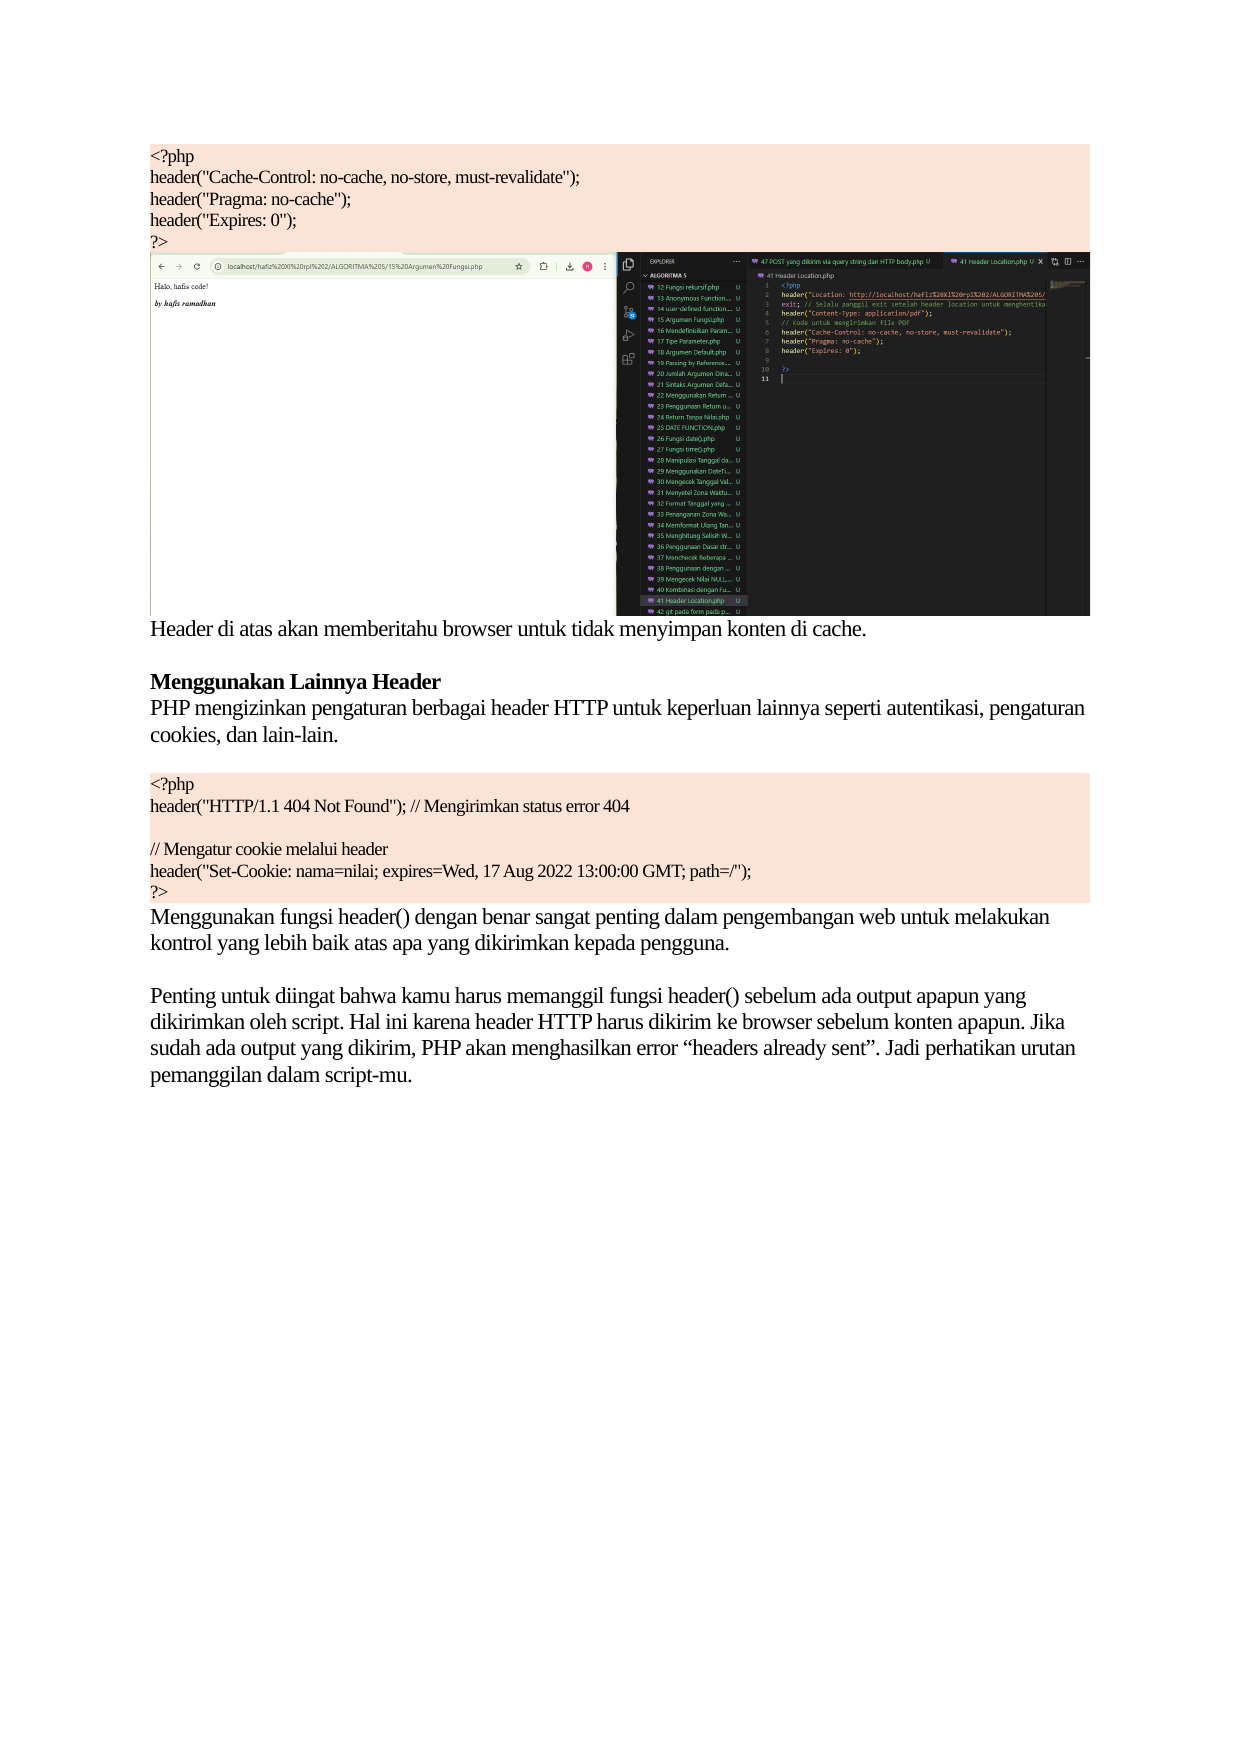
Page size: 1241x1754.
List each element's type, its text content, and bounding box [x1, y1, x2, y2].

text Menggunakan fungsi header() dengan benar sangat penting dalam pengembangan web untuk melakukan kontrol yang lebih baik atas apa yang dikirimkan kepada pengguna. [150, 903, 1090, 955]
text <?php [150, 773, 1090, 795]
text Header di atas akan memberitahu browser untuk tidak menyimpan konten di cache. [150, 616, 1090, 642]
text ?> [150, 231, 1090, 252]
text Penting untuk diingat bahwa kamu harus memanggil fungsi header() sebelum ada output apapun yang dikirimkan oleh script. Hal ini karena header HTTP harus dikirim ke browser sebelum konten apapun. Jika sudah ada output yang dikirim, PHP akan menghasilkan error “headers already sent”. Jadi perhatikan urutan pemanggilan dalam script-mu. [150, 982, 1090, 1087]
text header("Cache-Control: no-cache, no-store, must-revalidate"); [150, 166, 1090, 188]
text Menggunakan Lainnya Header [150, 668, 1090, 694]
text header("Set-Cookie: nama=nilai; expires=Wed, 17 Aug 2022 13:00:00 GMT; path=/"); [150, 859, 1090, 881]
text header("Expires: 0"); [150, 209, 1090, 231]
text // Mengatur cookie melalui header [150, 838, 1090, 859]
text ?> [150, 881, 1090, 903]
picture [150, 252, 1091, 616]
text header("Pragma: no-cache"); [150, 188, 1090, 209]
text <?php [150, 144, 1090, 166]
text PHP mengizinkan pengaturan berbagai header HTTP untuk keperluan lainnya seperti autentikasi, pengaturan cookies, dan lain-lain. [150, 694, 1090, 747]
text header("HTTP/1.1 404 Not Found"); // Mengirimkan status error 404 [150, 795, 1090, 816]
